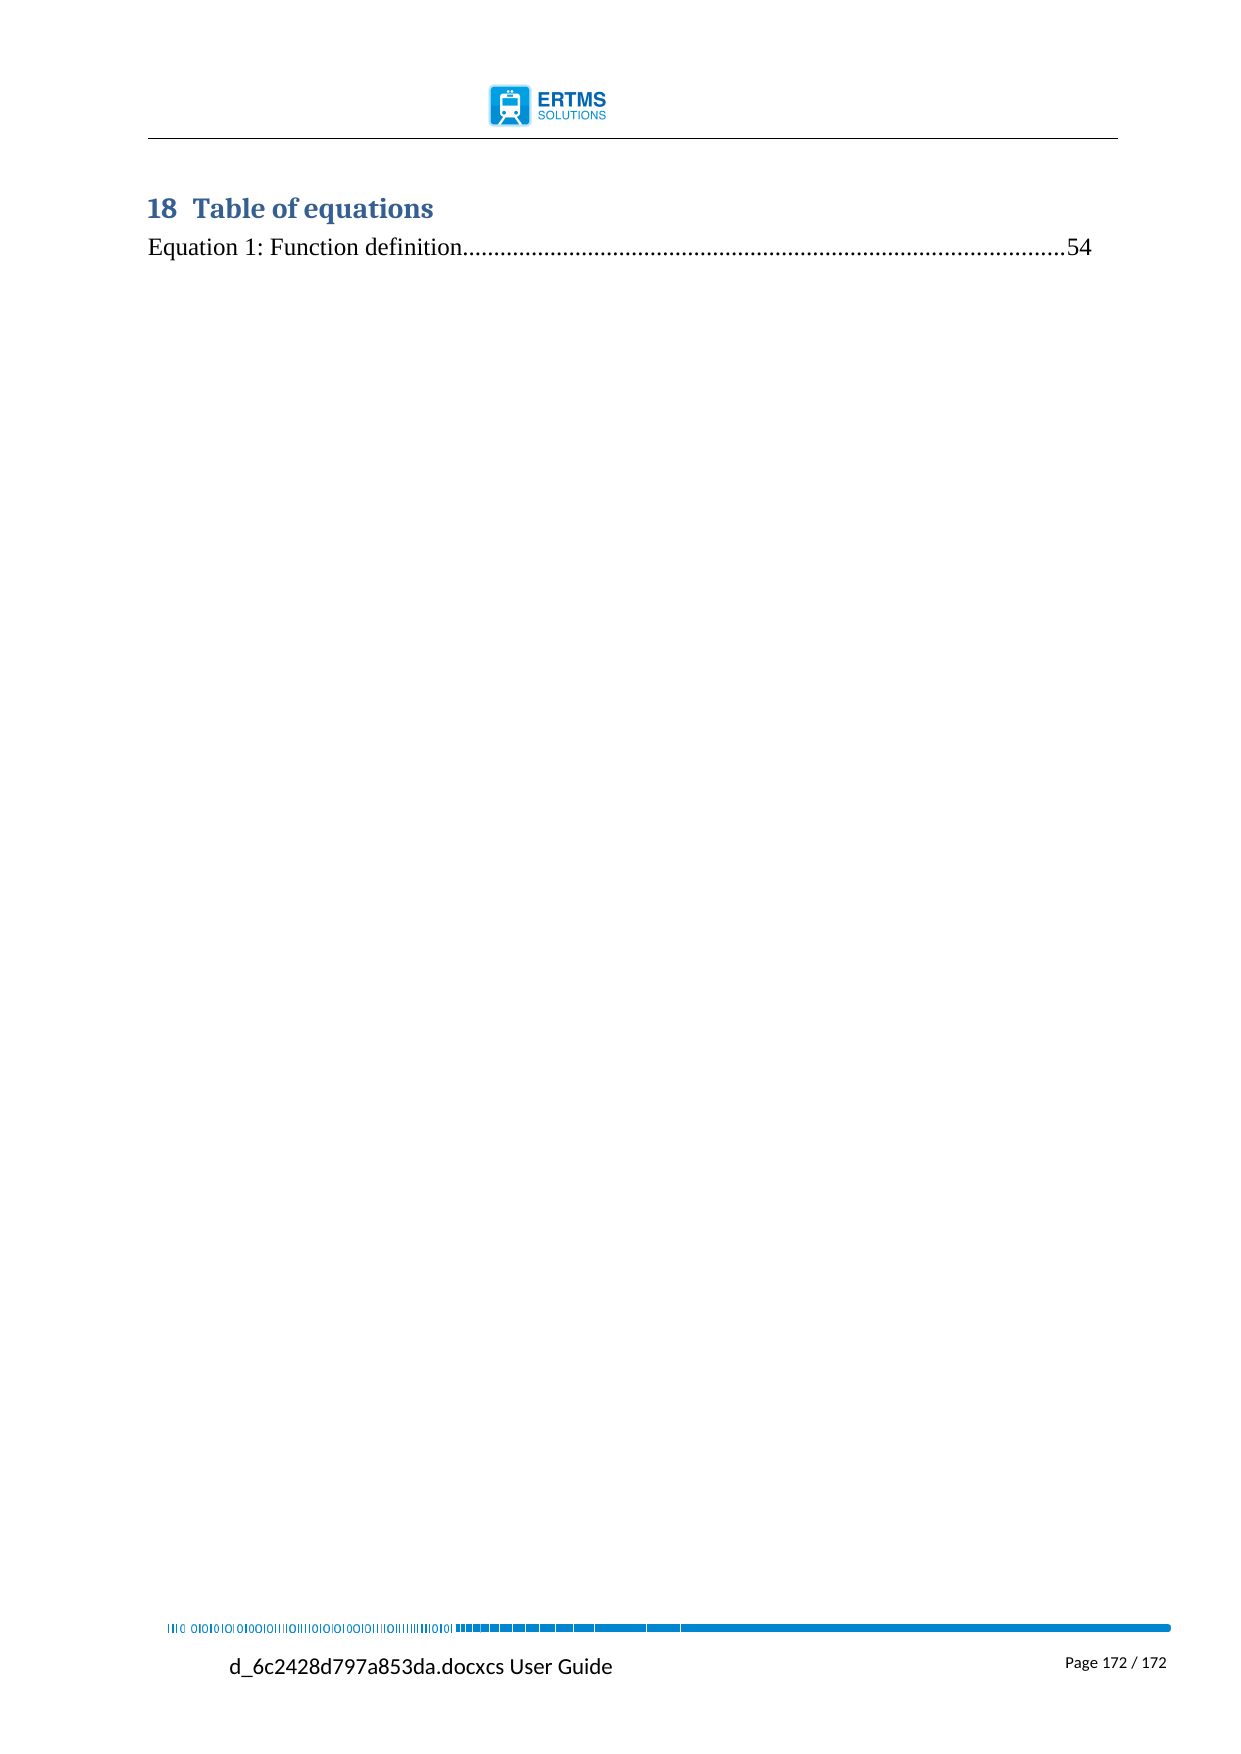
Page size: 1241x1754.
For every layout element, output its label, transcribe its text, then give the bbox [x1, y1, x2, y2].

picture [167, 1624, 1171, 1633]
text Equation 1: Function definition. 54 [148, 232, 1093, 261]
subtitle Table of equations [148, 192, 1093, 226]
picture [477, 73, 617, 138]
